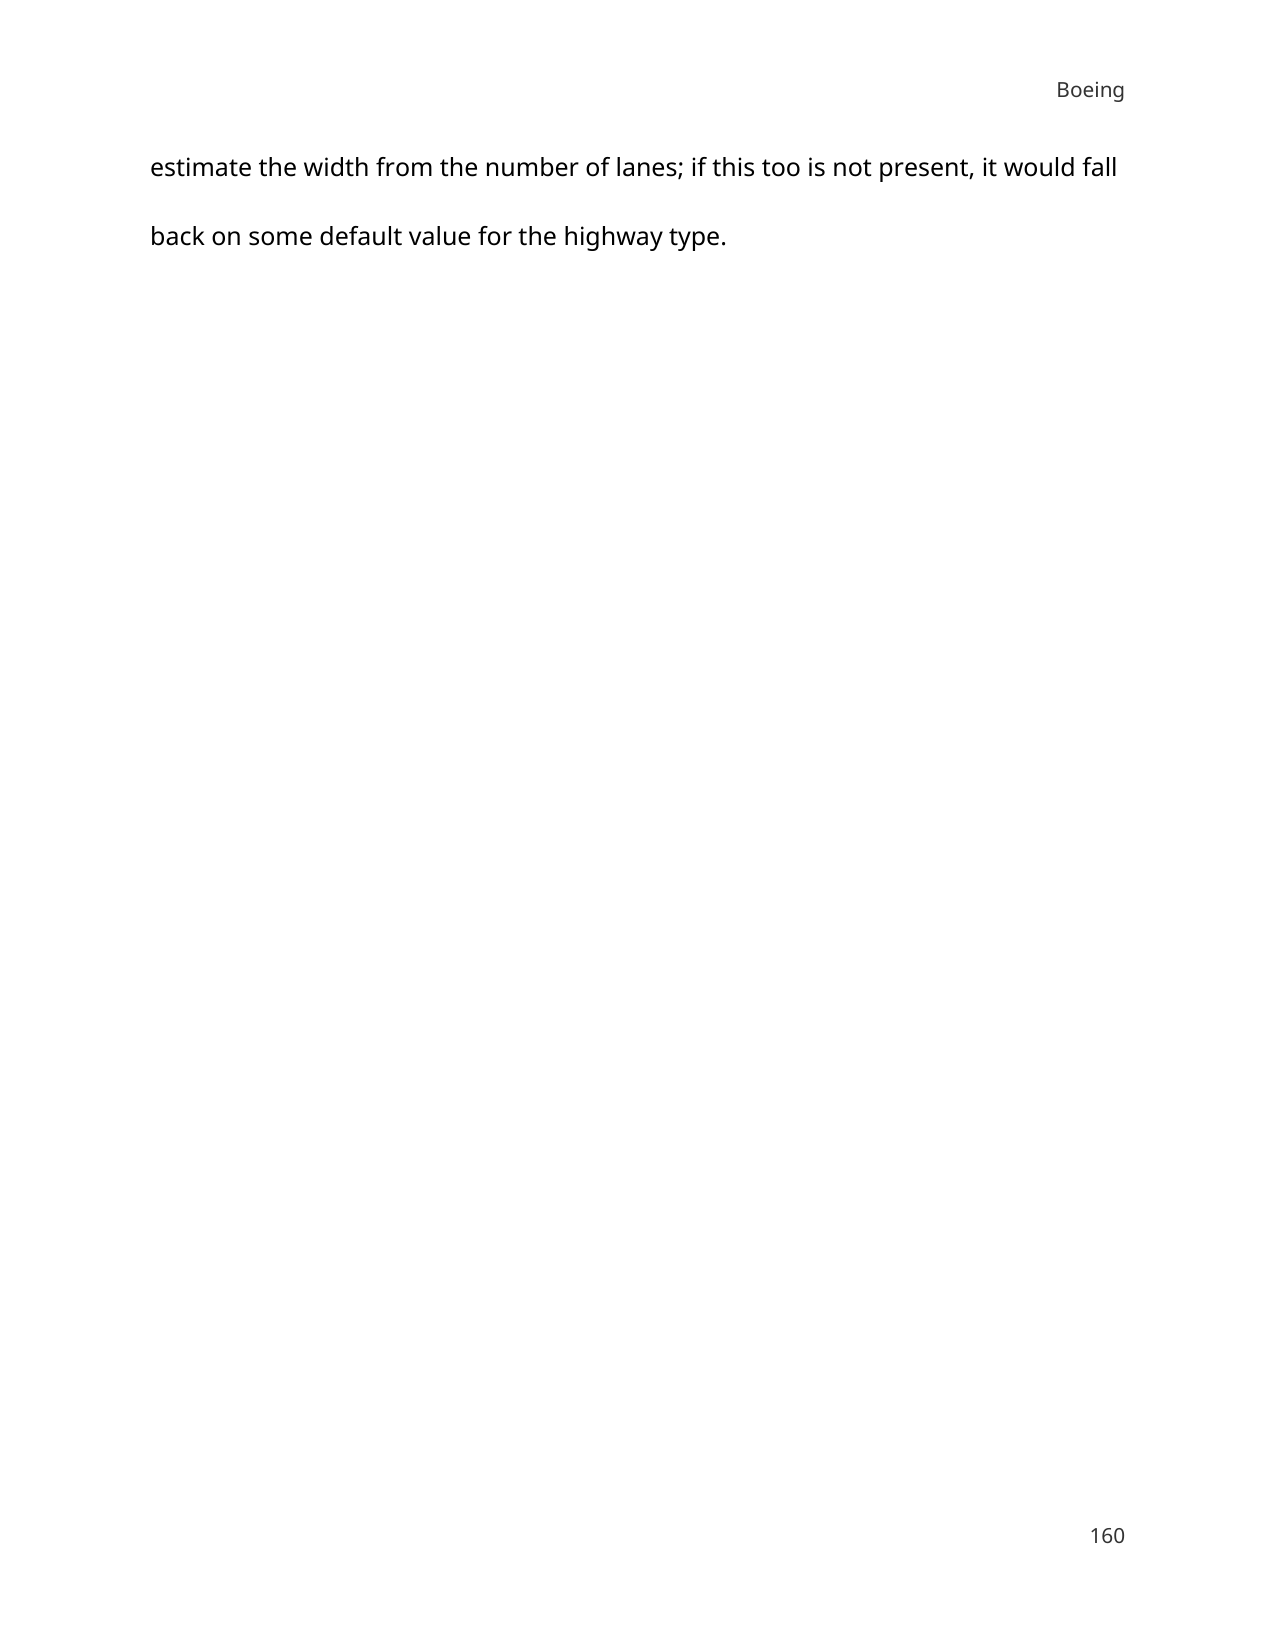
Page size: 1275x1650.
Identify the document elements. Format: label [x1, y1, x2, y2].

text [150, 150, 1125, 252]
